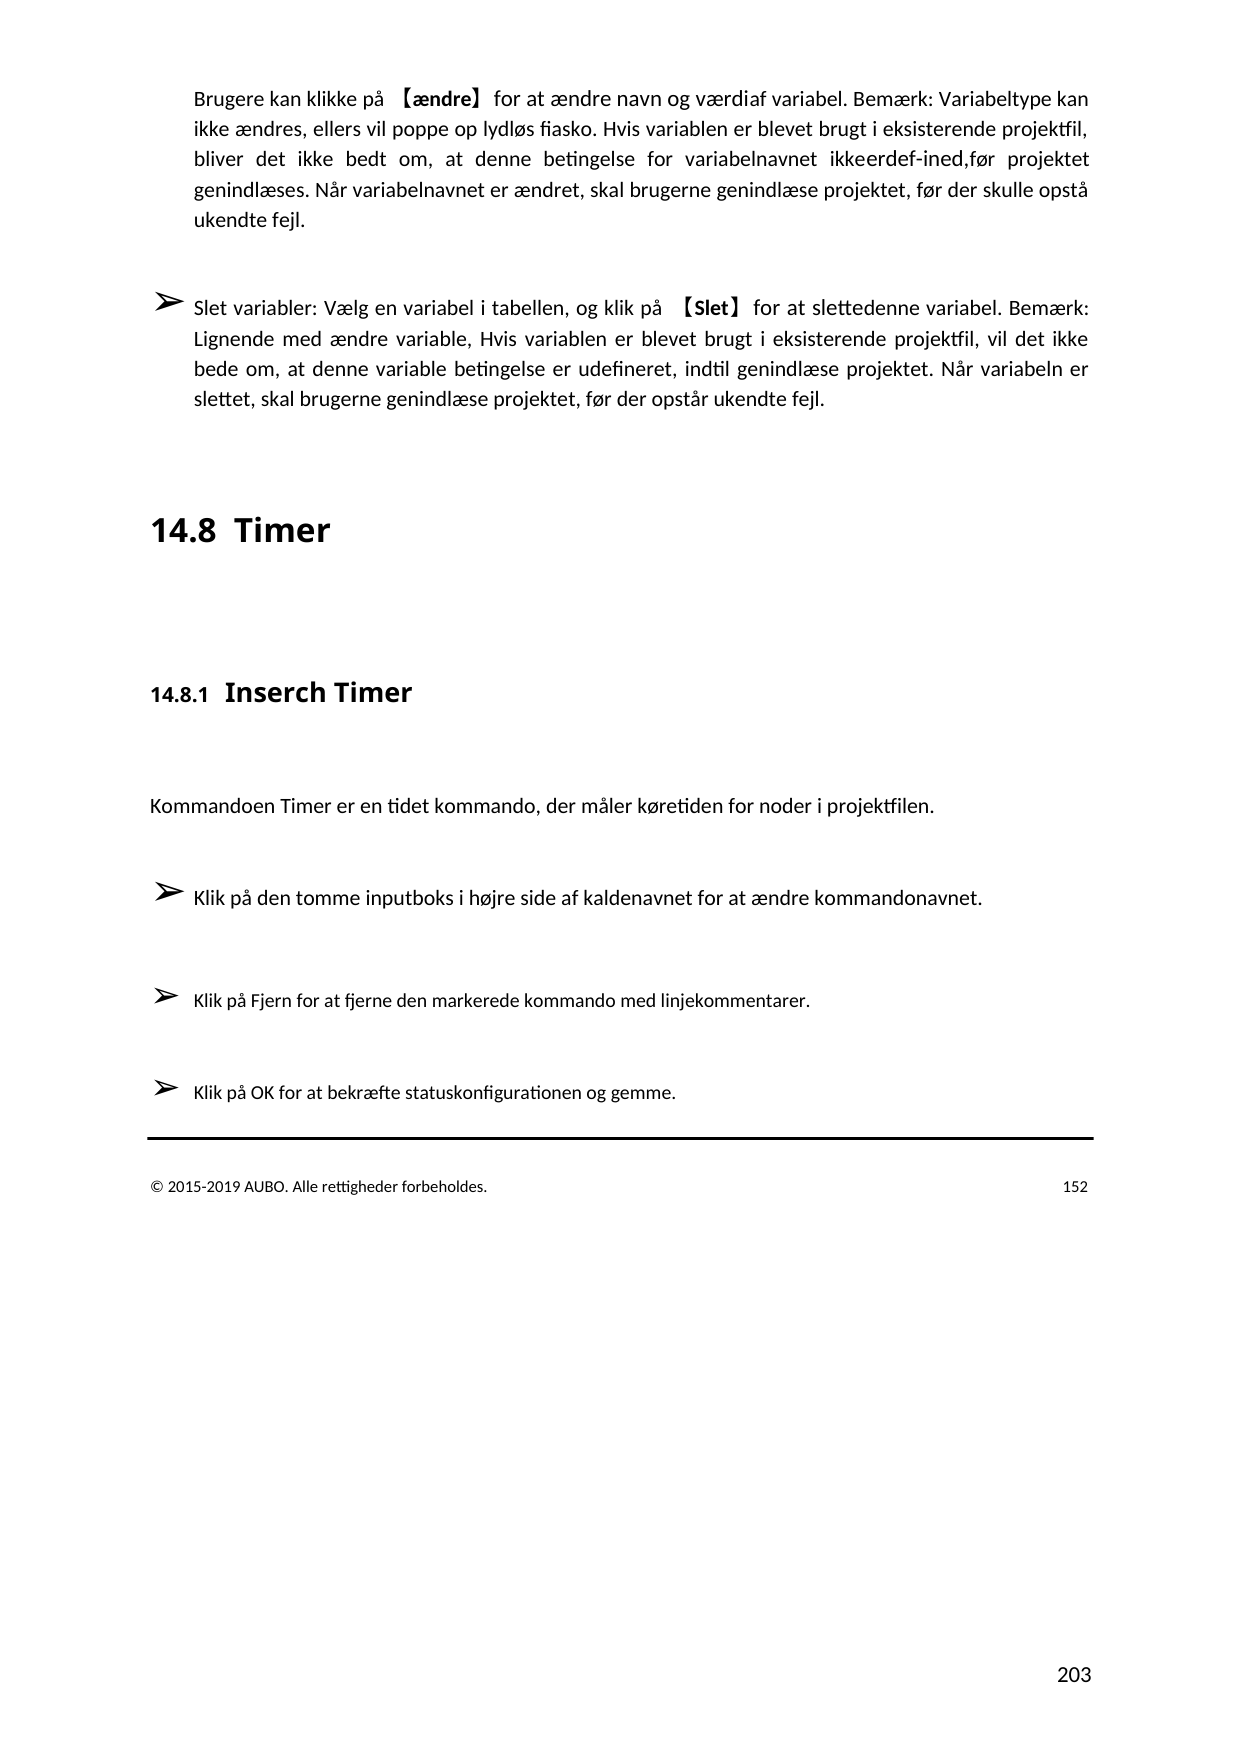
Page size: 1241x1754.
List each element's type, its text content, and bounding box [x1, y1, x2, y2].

text Brugere kan klikke på 【ændre】for at ændre navn og værdiaf variabel. Bemærk: Variabeltype kan ikke ændres, ellers vil poppe op lydløs fiasko. Hvis variablen er blevet brugt i eksisterende projektfil, bliver det ikke bedt om, at denne betingelse for variabelnavnet ikkeerdef-ined,før projektet genindlæses. Når variabelnavnet er ændret, skal brugerne genindlæse projektet, før der skulle opstå ukendte fejl. [194, 83, 1089, 233]
list Slet variabler: Vælg en variabel i tabellen, og klik på 【Slet】for at slettedenne variabel. Bemærk: Lignende med ændre variable, Hvis variablen er blevet brugt i eksisterende projektfil, vil det ikke bede om, at denne variable betingelse er udefineret, indtil genindlæse projektet. Når variabeln er slettet, skal brugerne genindlæse projektet, før der opstår ukendte fejl. [150, 291, 1089, 413]
subtitle Timer [150, 507, 1092, 552]
list Klik på OK for at bekræfte statuskonfigurationen og gemme. [150, 1069, 1092, 1107]
subtitle Inserch Timer [150, 674, 1092, 711]
text Kommandoen Timer er en tidet kommando, der måler køretiden for noder i projektfilen. [150, 792, 1092, 818]
text © 2015-2019 AUBO. Alle rettigheder forbeholdes. 152 [150, 1176, 1092, 1196]
list Klik på den tomme inputboks i højre side af kaldenavnet for at ændre kommandonavnet. [150, 859, 1092, 918]
list Klik på Fjern for at fjerne den markerede kommando med linjekommentarer. [150, 977, 1092, 1015]
